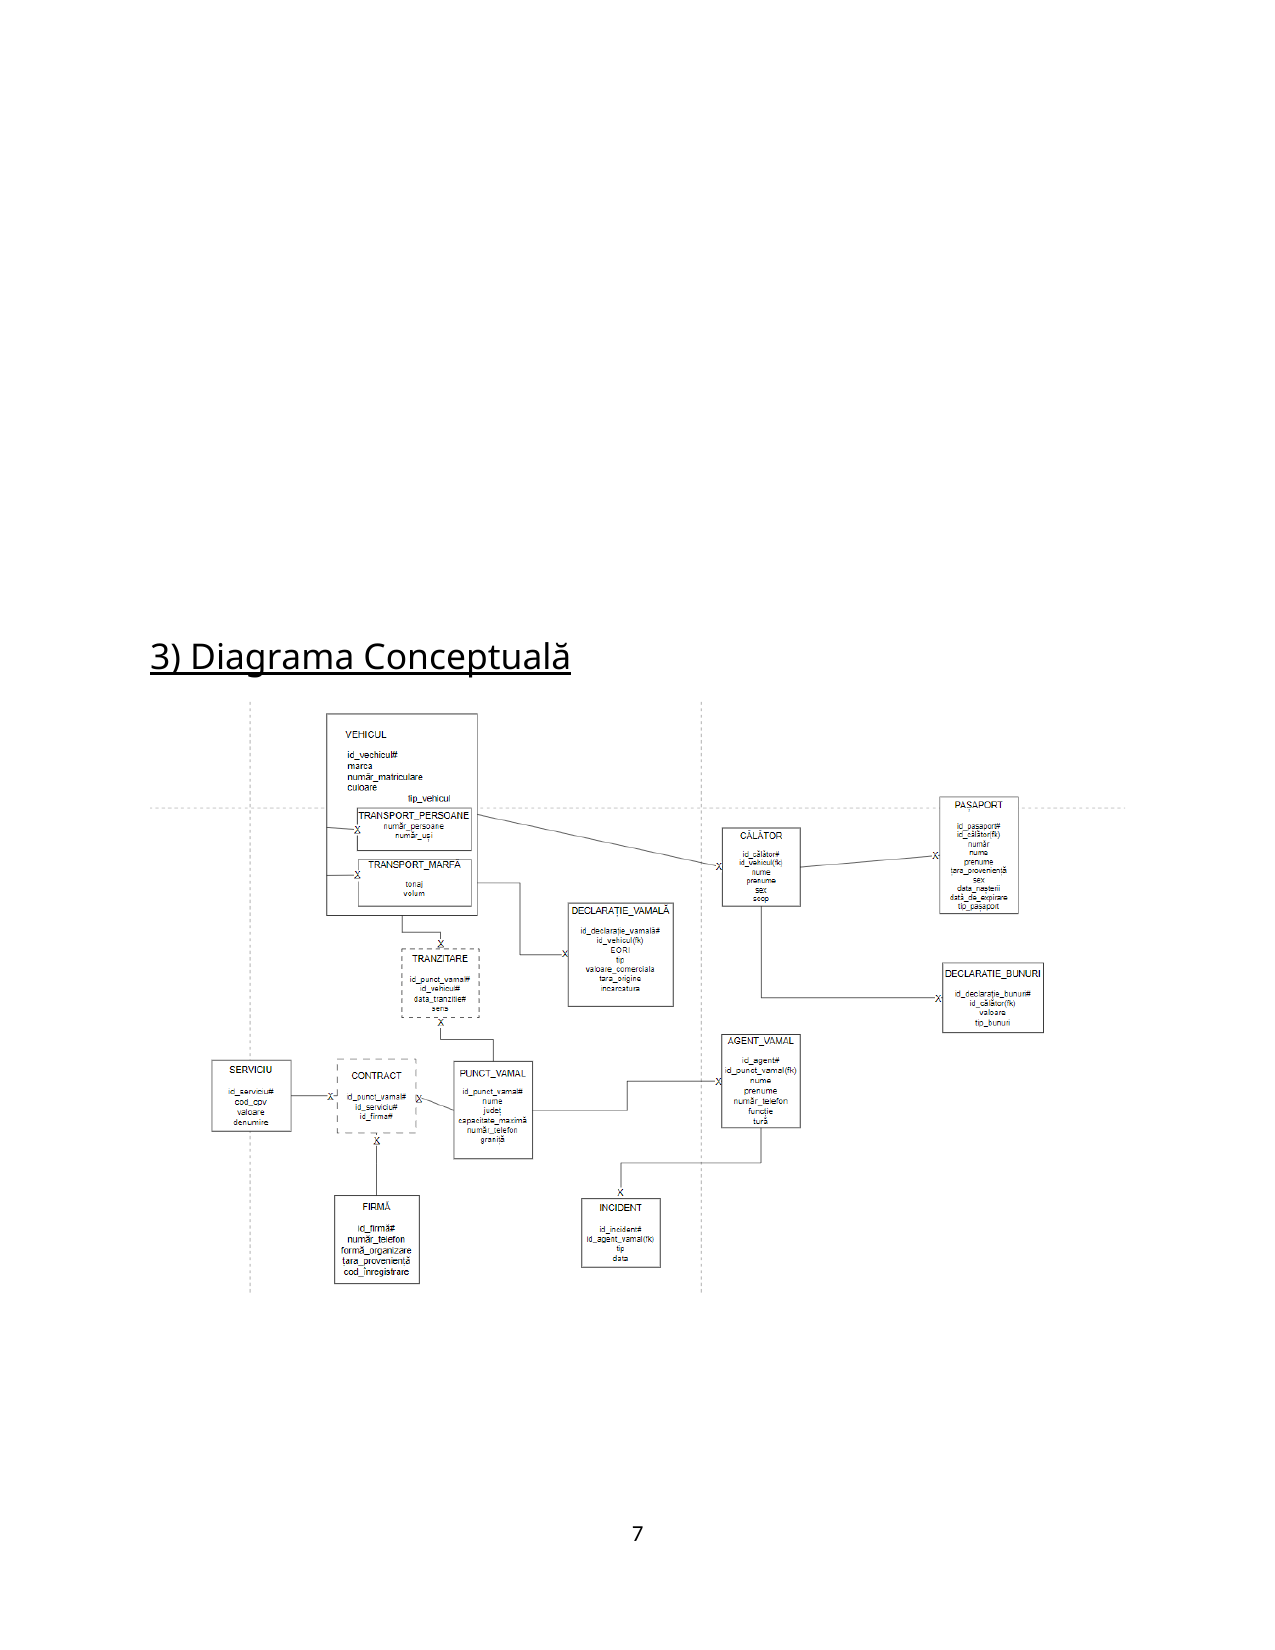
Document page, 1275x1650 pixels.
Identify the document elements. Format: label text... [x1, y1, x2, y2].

picture [150, 700, 1125, 1294]
subtitle 3) Diagrama Conceptuală [150, 631, 1125, 679]
